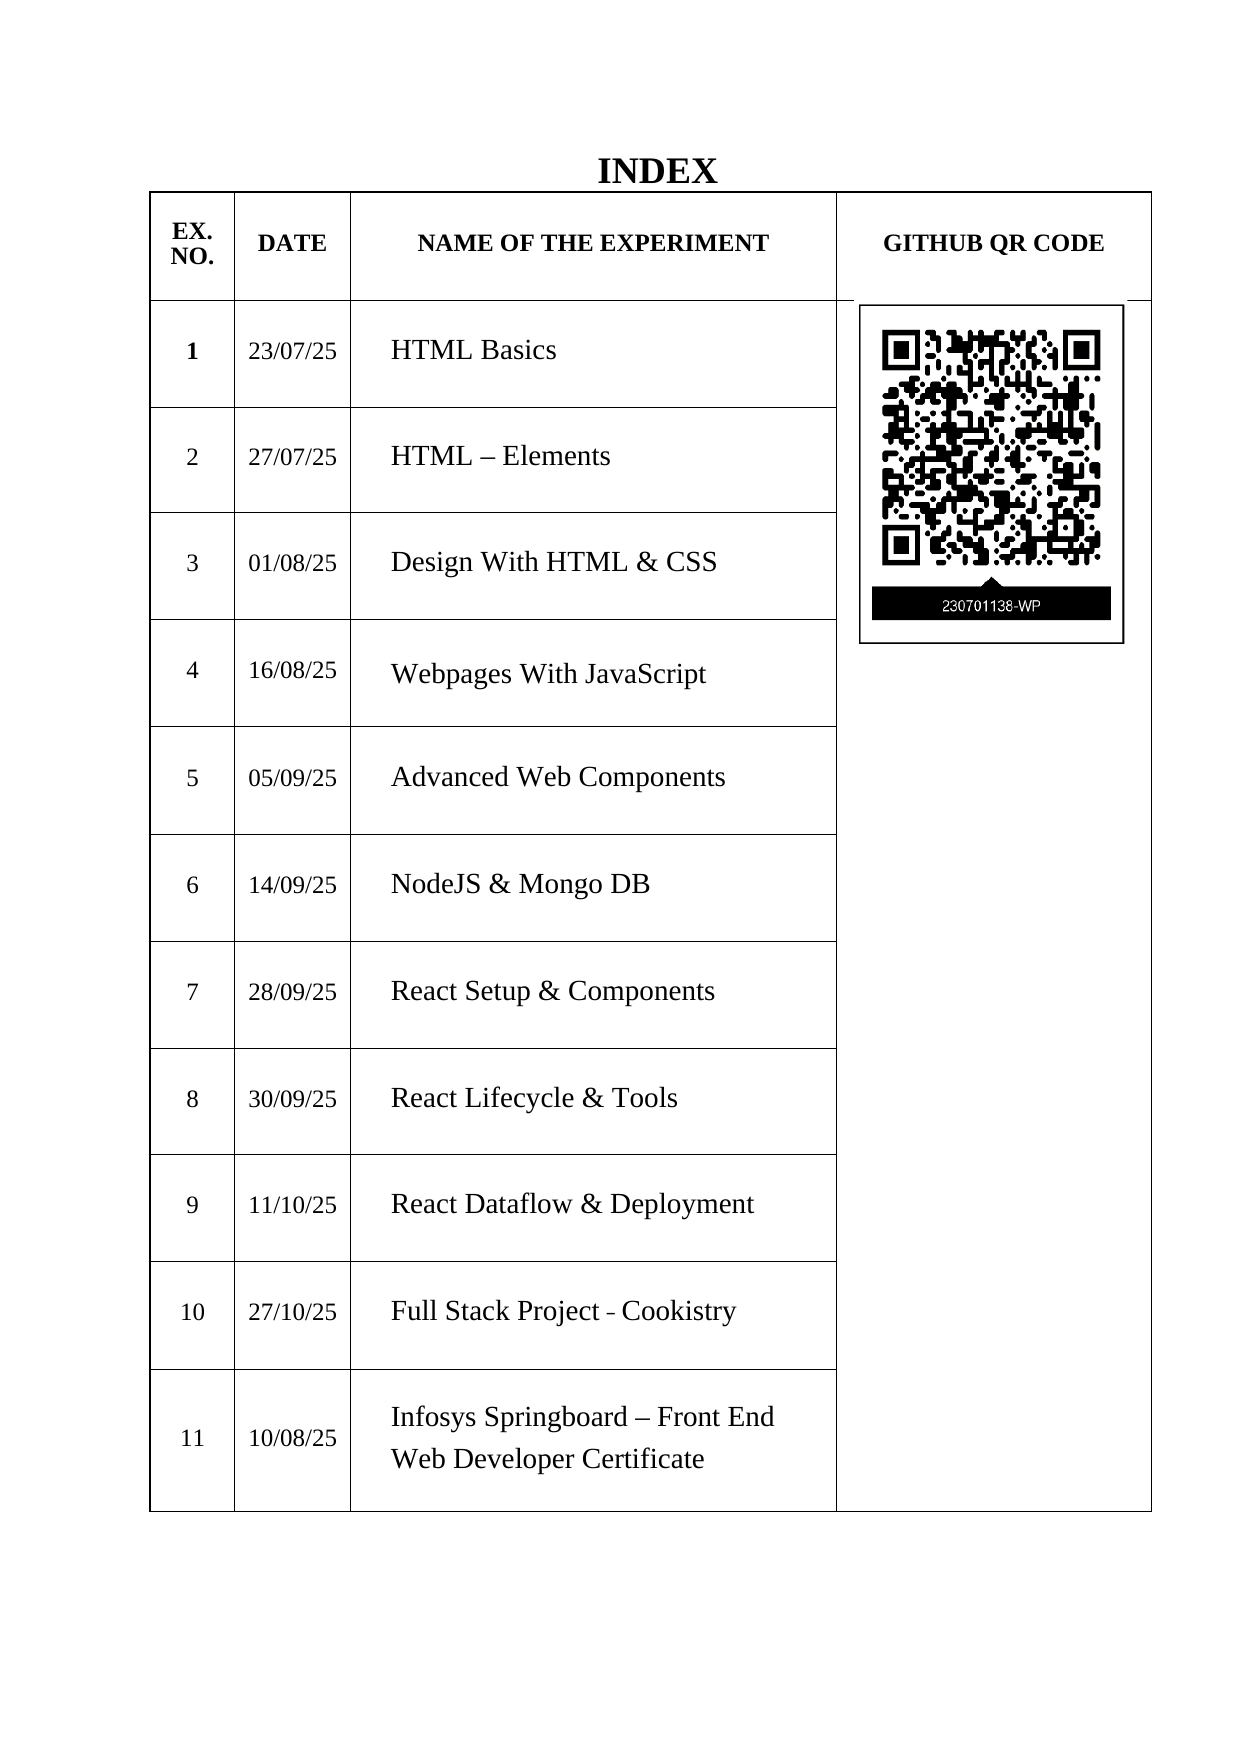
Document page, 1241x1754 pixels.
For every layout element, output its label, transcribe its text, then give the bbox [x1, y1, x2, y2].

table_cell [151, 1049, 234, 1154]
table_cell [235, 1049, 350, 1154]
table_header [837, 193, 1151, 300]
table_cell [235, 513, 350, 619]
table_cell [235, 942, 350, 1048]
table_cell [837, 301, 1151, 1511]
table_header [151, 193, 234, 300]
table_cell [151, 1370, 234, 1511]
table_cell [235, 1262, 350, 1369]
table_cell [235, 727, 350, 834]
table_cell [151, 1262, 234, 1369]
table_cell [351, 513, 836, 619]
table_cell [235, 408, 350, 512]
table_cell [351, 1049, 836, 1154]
picture [854, 300, 1128, 647]
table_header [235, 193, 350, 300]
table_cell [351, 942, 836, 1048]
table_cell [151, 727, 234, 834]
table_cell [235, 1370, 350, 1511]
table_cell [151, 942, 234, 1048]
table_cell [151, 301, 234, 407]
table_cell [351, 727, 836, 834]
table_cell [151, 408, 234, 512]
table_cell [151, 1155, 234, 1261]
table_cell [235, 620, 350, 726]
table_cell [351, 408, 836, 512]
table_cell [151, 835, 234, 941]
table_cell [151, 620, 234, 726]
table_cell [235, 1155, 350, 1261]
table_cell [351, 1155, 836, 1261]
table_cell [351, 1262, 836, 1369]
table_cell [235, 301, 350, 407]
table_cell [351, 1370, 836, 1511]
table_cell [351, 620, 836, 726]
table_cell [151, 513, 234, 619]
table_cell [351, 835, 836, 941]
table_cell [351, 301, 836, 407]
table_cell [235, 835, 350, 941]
text INDEX [597, 148, 1154, 191]
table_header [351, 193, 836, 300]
